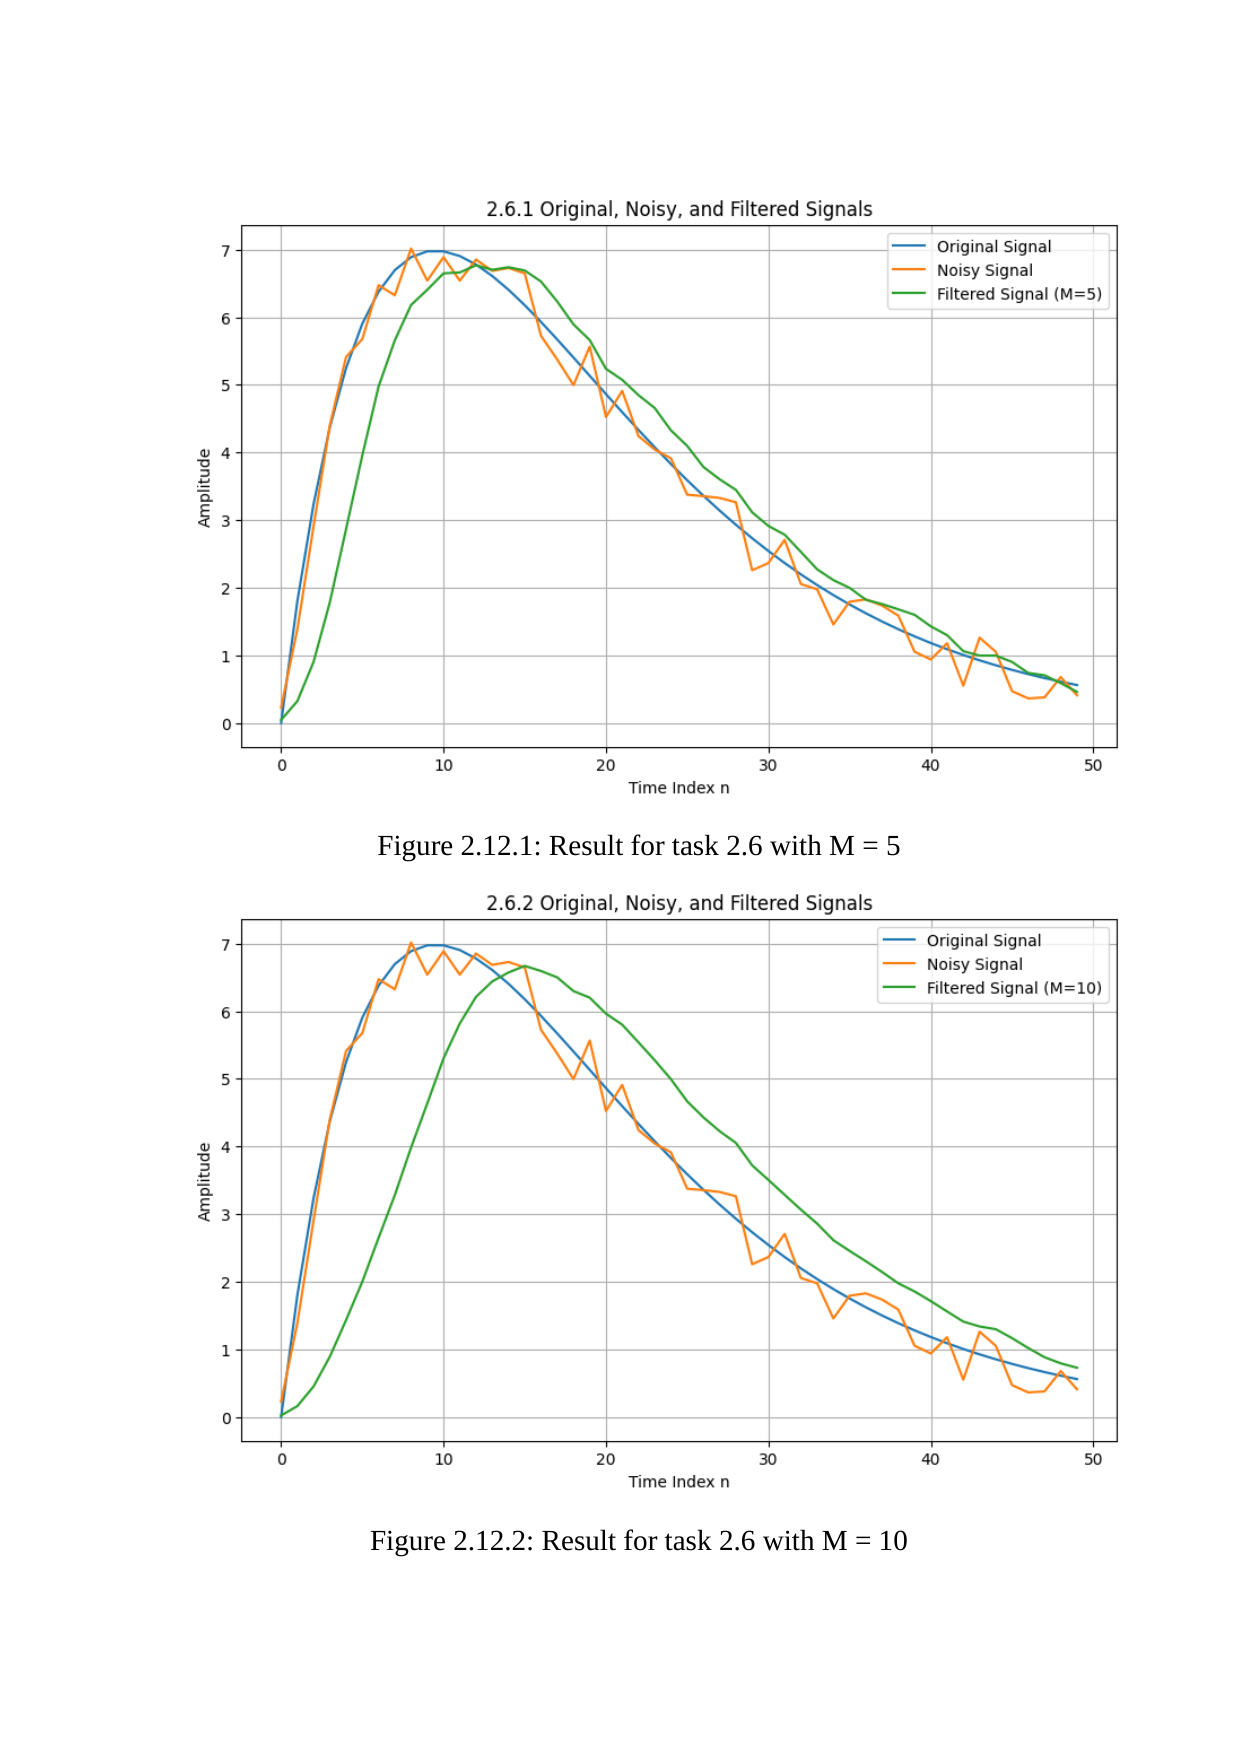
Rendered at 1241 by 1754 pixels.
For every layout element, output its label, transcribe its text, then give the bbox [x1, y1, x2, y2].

picture [187, 189, 1128, 807]
text Figure 2.12.1: Result for task 2.6 with M = 5 [187, 828, 1090, 862]
picture [187, 883, 1128, 1501]
text Figure 2.12.2: Result for task 2.6 with M = 10 [187, 1523, 1090, 1556]
